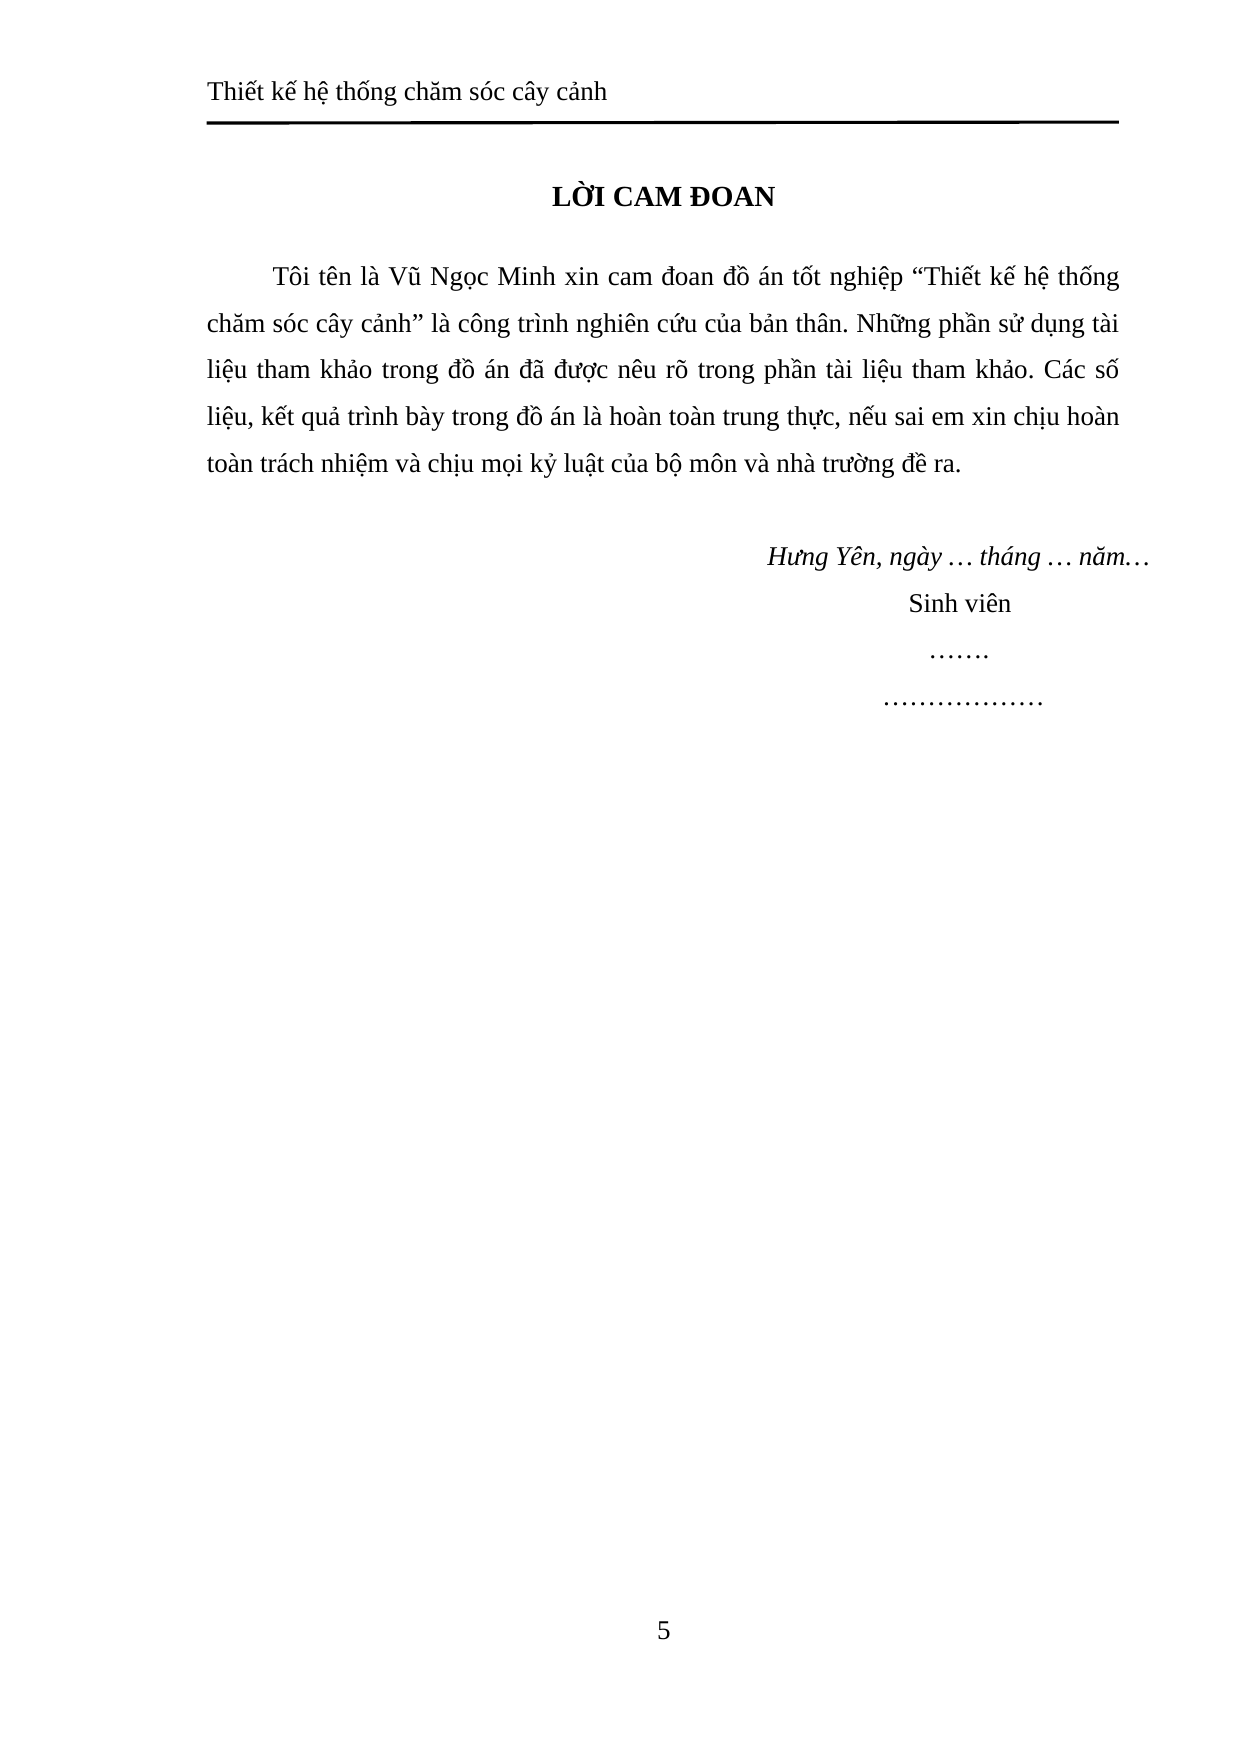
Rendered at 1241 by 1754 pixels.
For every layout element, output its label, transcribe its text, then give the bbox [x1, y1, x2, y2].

text LỜI CAM ĐOAN [207, 179, 1121, 212]
text Hưng Yên, ngày … tháng … năm… [207, 540, 1121, 571]
text Sinh viên [207, 587, 1121, 618]
text Tôi tên là Vũ Ngọc Minh xin cam đoan đồ án tốt nghiệp “Thiết kế hệ thống chăm sóc cây cảnh” là công trình nghiên cứu của bản thân. Những phần sử dụng tài liệu tham khảo trong đồ án đã được nêu rõ trong phần tài liệu tham khảo. Các số liệu, kết quả trình bày trong đồ án là hoàn toàn trung thực, nếu sai em xin chịu hoàn toàn trách nhiệm và chịu mọi kỷ luật của bộ môn và nhà trường đề ra. [207, 260, 1121, 478]
text ……………… [732, 680, 1121, 711]
text ……. [507, 634, 1121, 665]
